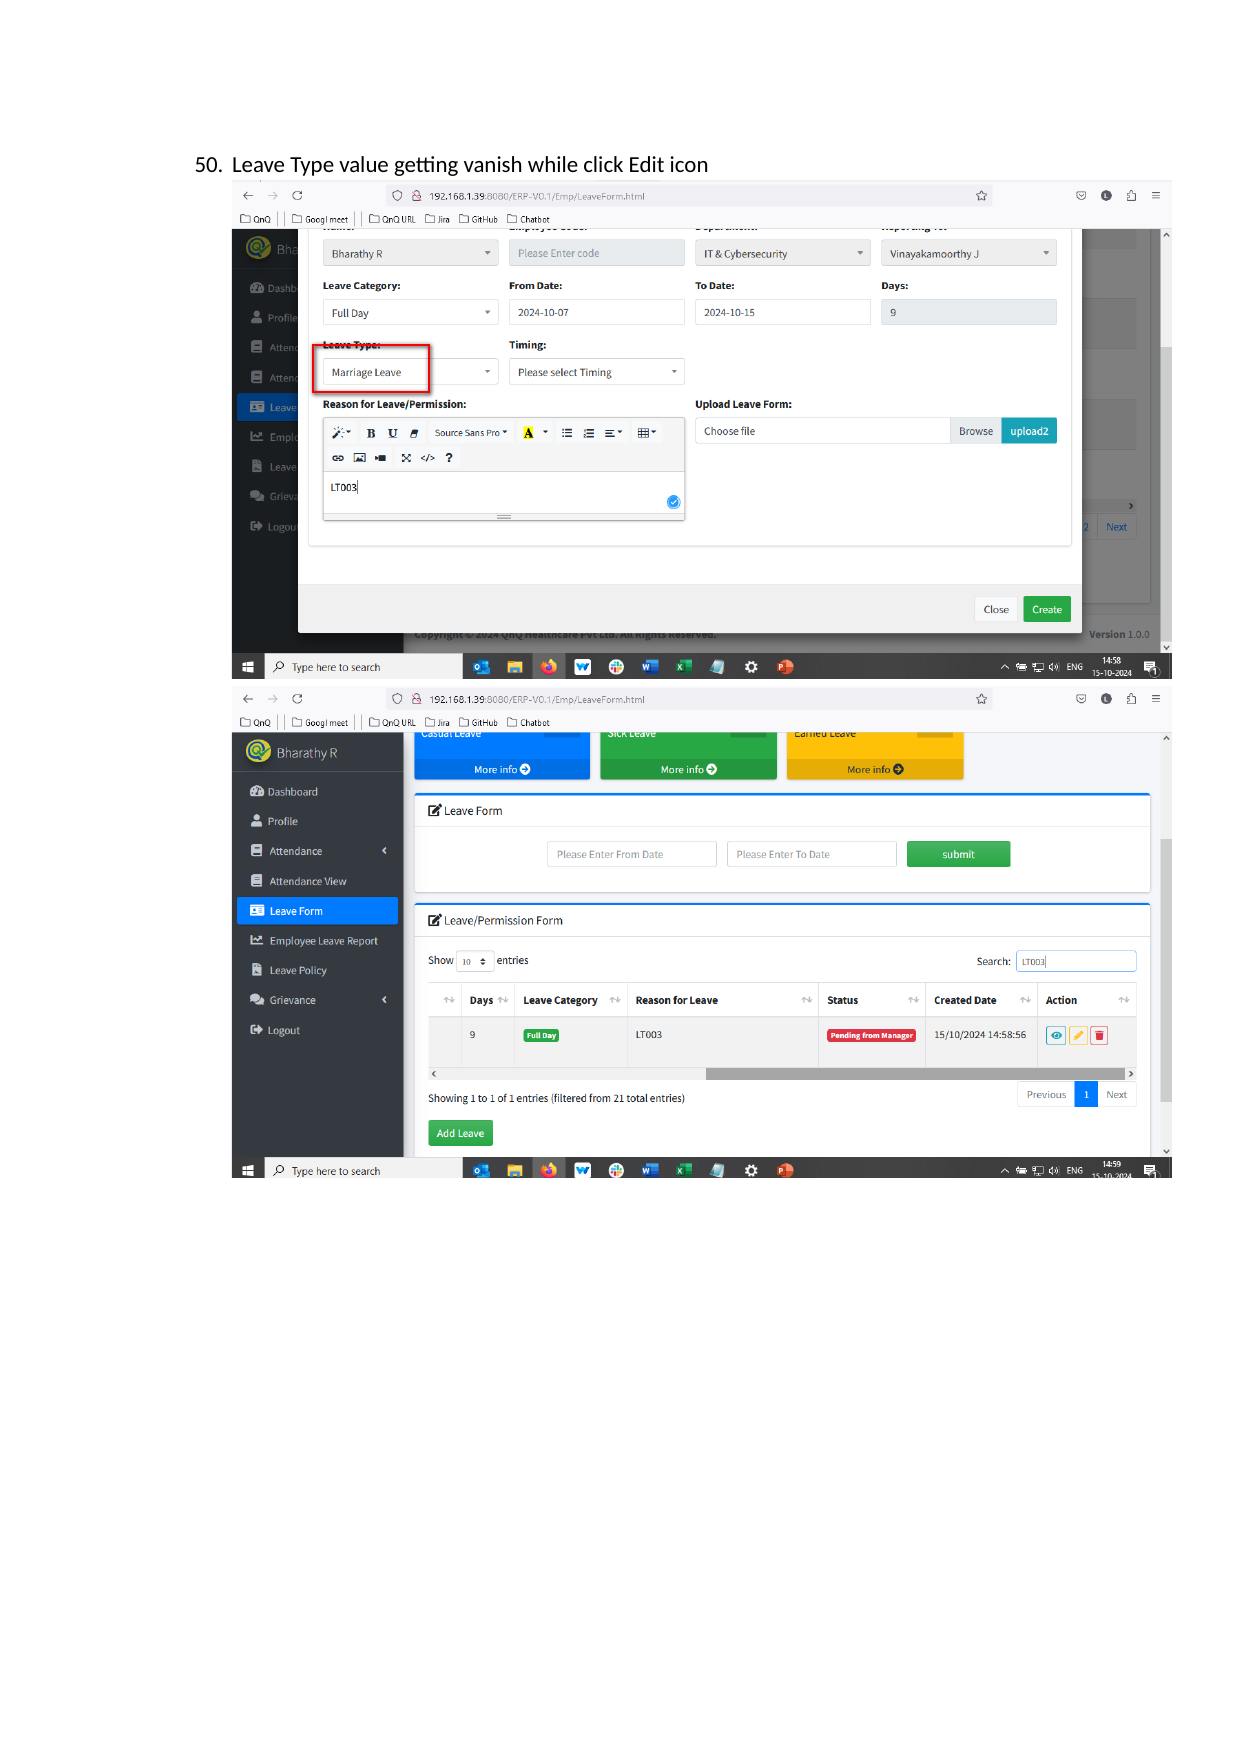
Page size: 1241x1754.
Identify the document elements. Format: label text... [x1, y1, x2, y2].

picture [231, 686, 1172, 1178]
picture [231, 180, 1172, 679]
